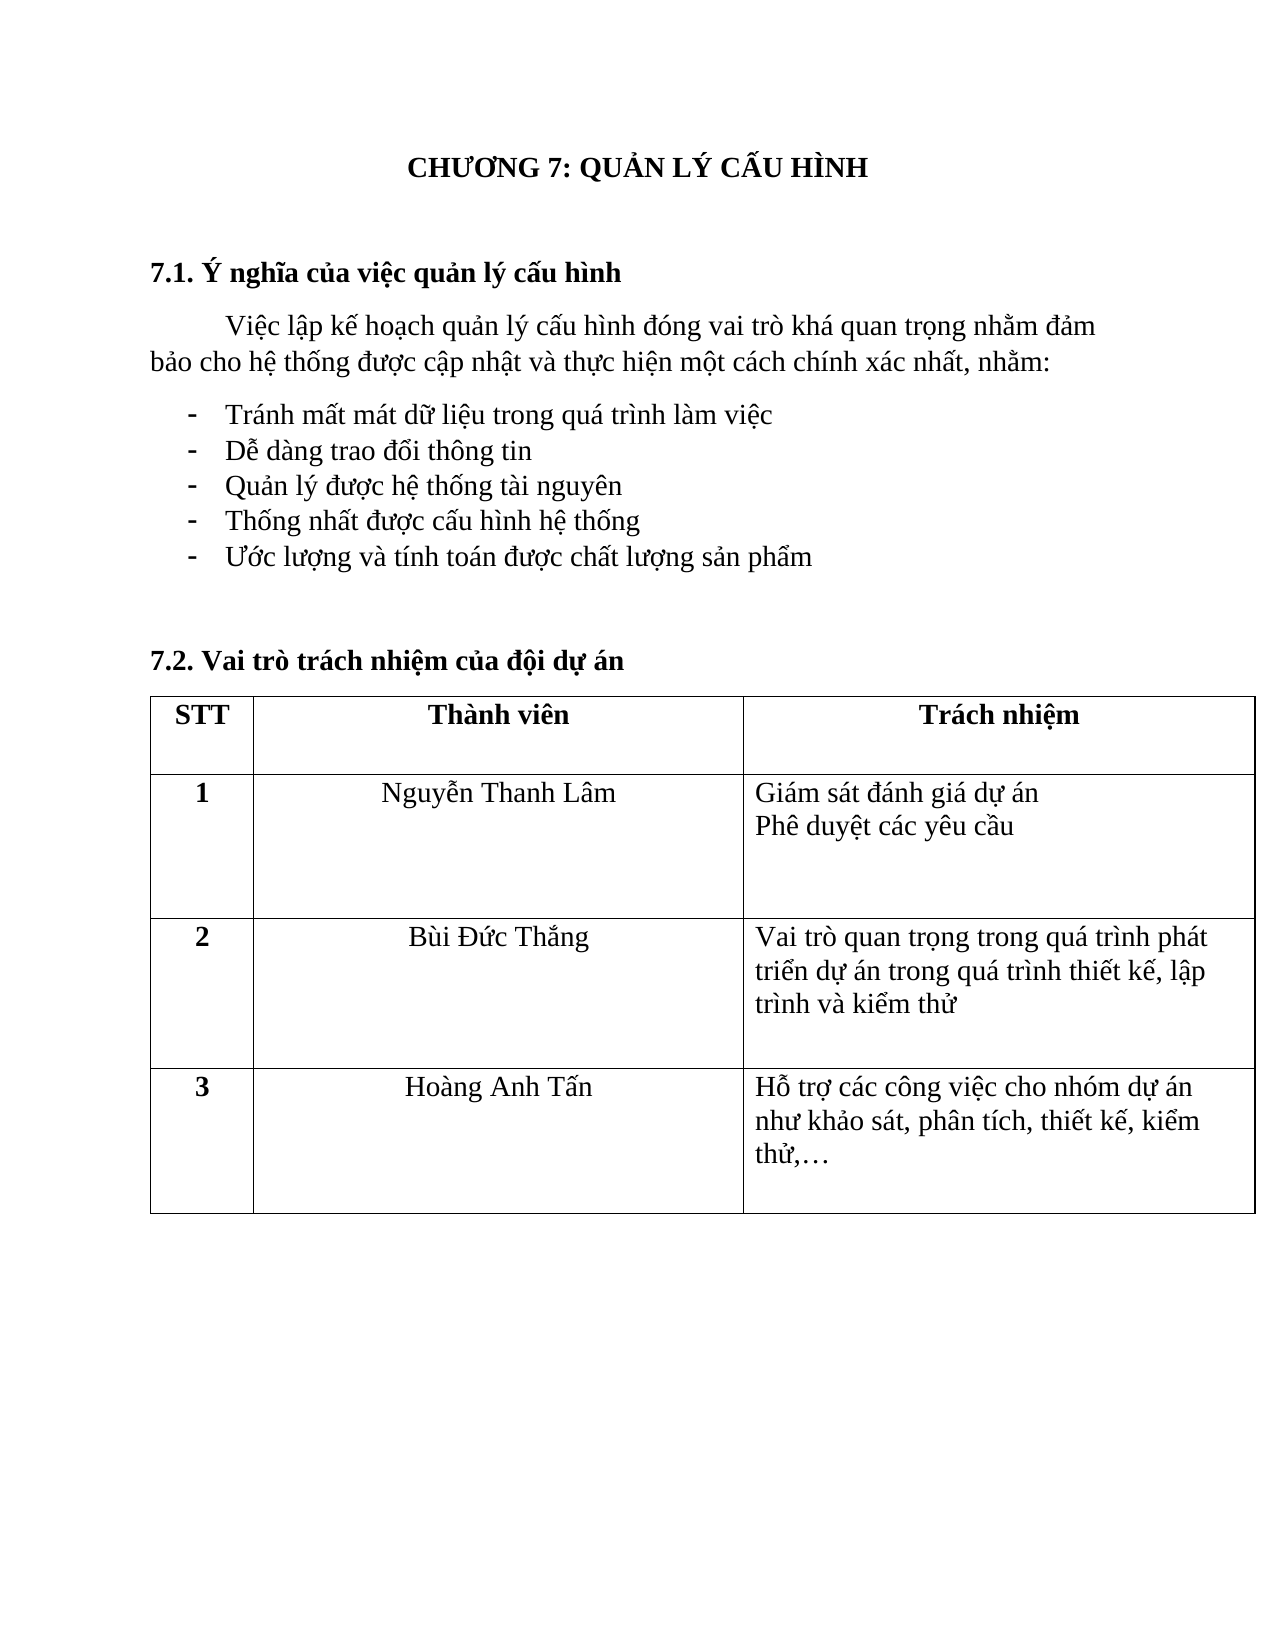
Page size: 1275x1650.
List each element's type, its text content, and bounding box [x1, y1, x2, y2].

list Quản lý được hệ thống tài nguyên [187, 468, 1125, 502]
table_cell Hỗ trợ các công việc cho nhóm dự án như khảo sát, phân tích, thiết kế, kiểm thử,… [744, 1069, 1254, 1213]
list Ước lượng và tính toán được chất lượng sản phẩm [187, 539, 1125, 572]
table_cell 1 [151, 775, 253, 918]
table_cell 2 [151, 919, 253, 1068]
table_cell Hoàng Anh Tấn [254, 1069, 743, 1213]
text Việc lập kế hoạch quản lý cấu hình đóng vai trò khá quan trọng nhằm đảm bảo cho hệ thống được cập nhật và thực hiện một cách chính xác nhất, nhằm: [150, 308, 1125, 378]
table_cell Vai trò quan trọng trong quá trình phát triển dự án trong quá trình thiết kế, lập trình và kiểm thử [744, 919, 1254, 1068]
table_header STT [151, 697, 253, 774]
list Dễ dàng trao đổi thông tin [187, 433, 1125, 466]
list Thống nhất được cấu hình hệ thống [187, 503, 1125, 537]
table_cell Nguyễn Thanh Lâm [254, 775, 743, 918]
table_cell Bùi Đức Thắng [254, 919, 743, 1068]
table_header Trách nhiệm [744, 697, 1254, 774]
text 7.1. Ý nghĩa của việc quản lý cấu hình [150, 256, 1125, 289]
text CHƯƠNG 7: QUẢN LÝ CẤU HÌNH [150, 150, 1125, 183]
table_cell Giám sát đánh giá dự án Phê duyệt các yêu cầu [744, 775, 1254, 918]
list Tránh mất mát dữ liệu trong quá trình làm việc [187, 397, 1125, 431]
table_cell 3 [151, 1069, 253, 1213]
table_header Thành viên [254, 697, 743, 774]
text 7.2. Vai trò trách nhiệm của đội dự án [150, 643, 1125, 677]
